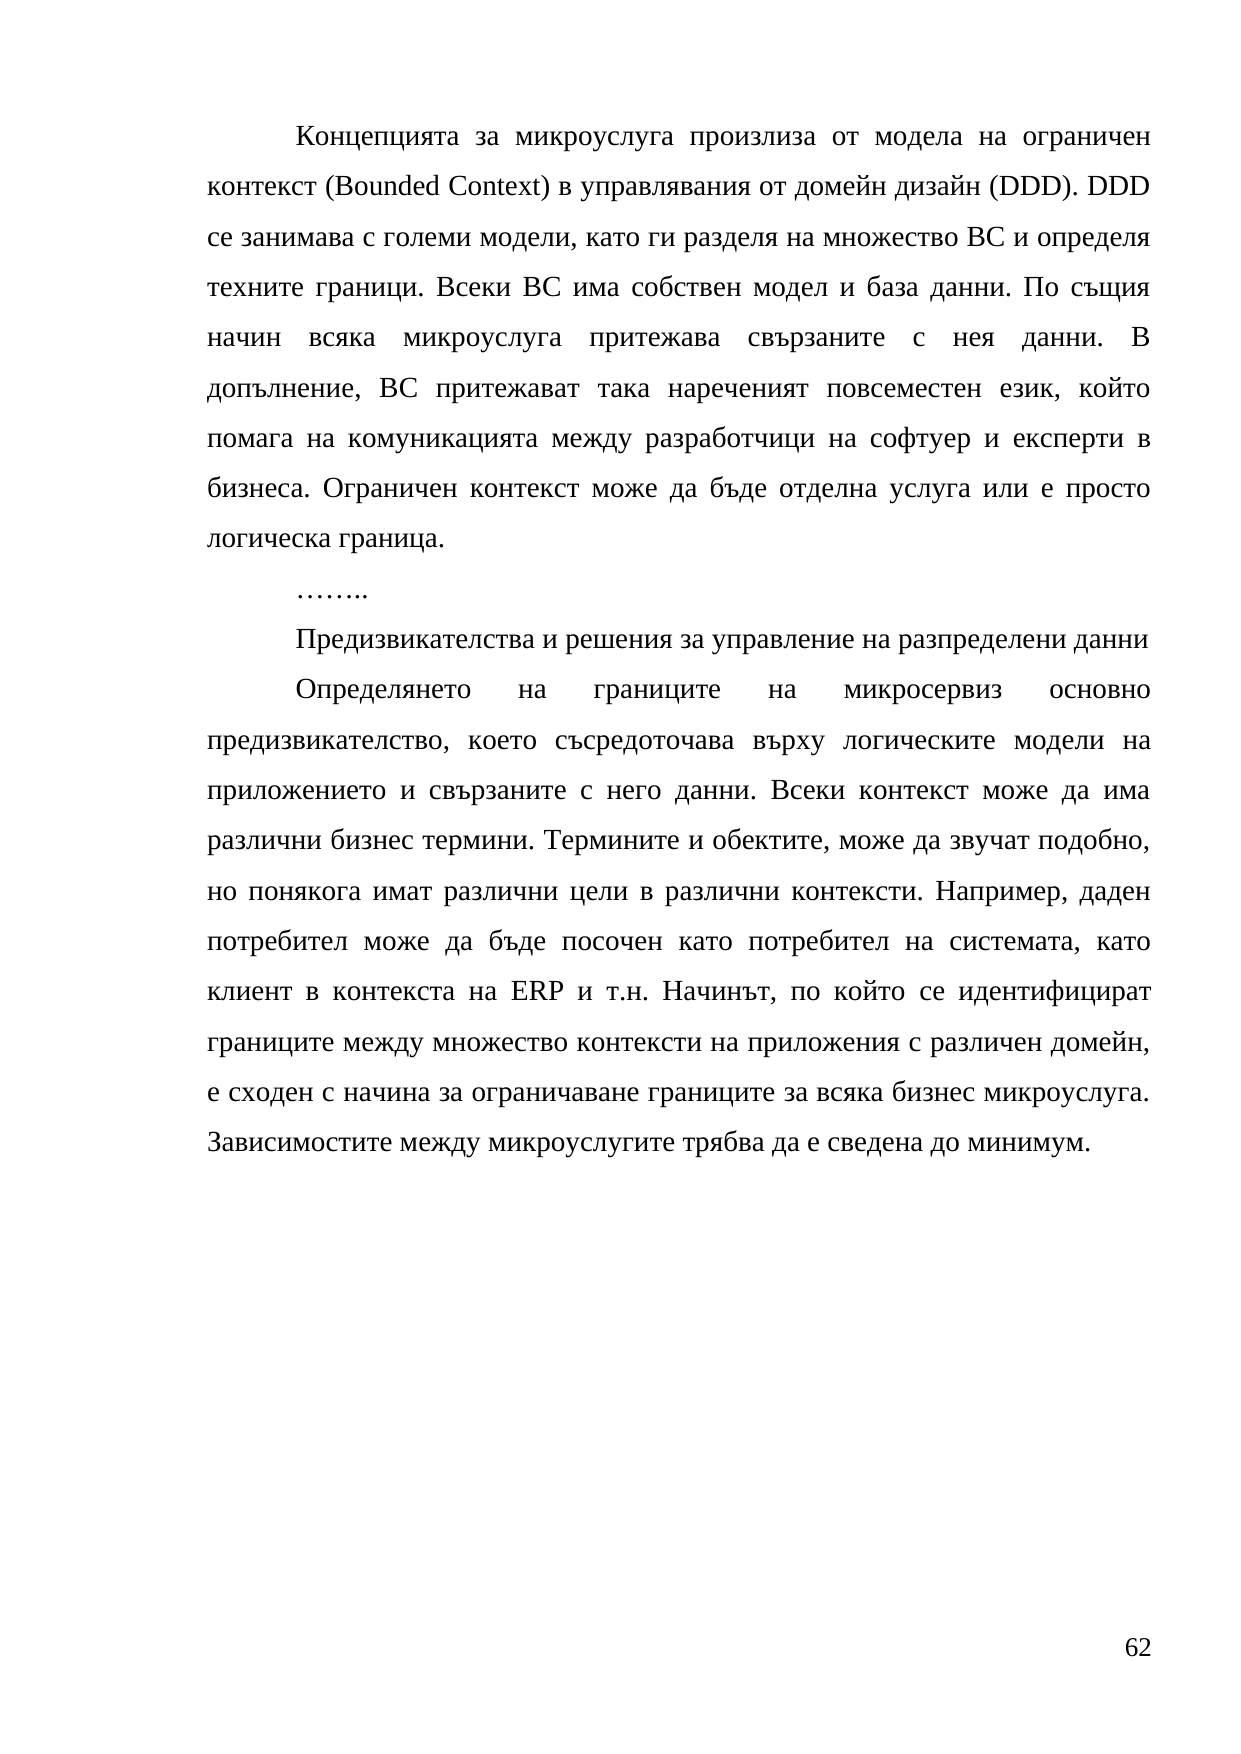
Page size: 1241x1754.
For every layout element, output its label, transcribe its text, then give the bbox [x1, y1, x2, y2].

text Определянето на границите на микросервиз основно предизвикателство, което съсредоточава върху логическите модели на приложението и свързаните с него данни. Всеки контекст може да има различни бизнес термини. Термините и обектите, може да звучат подобно, но понякога имат различни цели в различни контексти. Например, даден потребител може да бъде посочен като потребител на системата, като клиент в контекста на ERP и т.н. Начинът, по който се идентифицират границите между множество контексти на приложения с различен домейн, е сходен с начина за ограничаване границите за всяка бизнес микроуслуга. Зависимостите между микроуслугите трябва да е сведена до минимум. [207, 672, 1152, 1158]
text …….. [207, 571, 1152, 604]
text Концепцията за микроуслуга произлиза от модела на ограничен контекст (Bounded Context) в управлявания от домейн дизайн (DDD). DDD се занимава с големи модели, като ги разделя на множество BC и определя техните граници. Всеки BC има собствен модел и база данни. По същия начин всяка микроуслуга притежава свързаните с нея данни. В допълнение, BC притежават така нареченият повсеместен език, който помага на комуникацията между разработчици на софтуер и експерти в бизнеса. Ограничен контекст може да бъде отделна услуга или е просто логическа граница. [207, 118, 1152, 554]
text Предизвикателства и решения за управление на разпределени данни [207, 621, 1152, 655]
